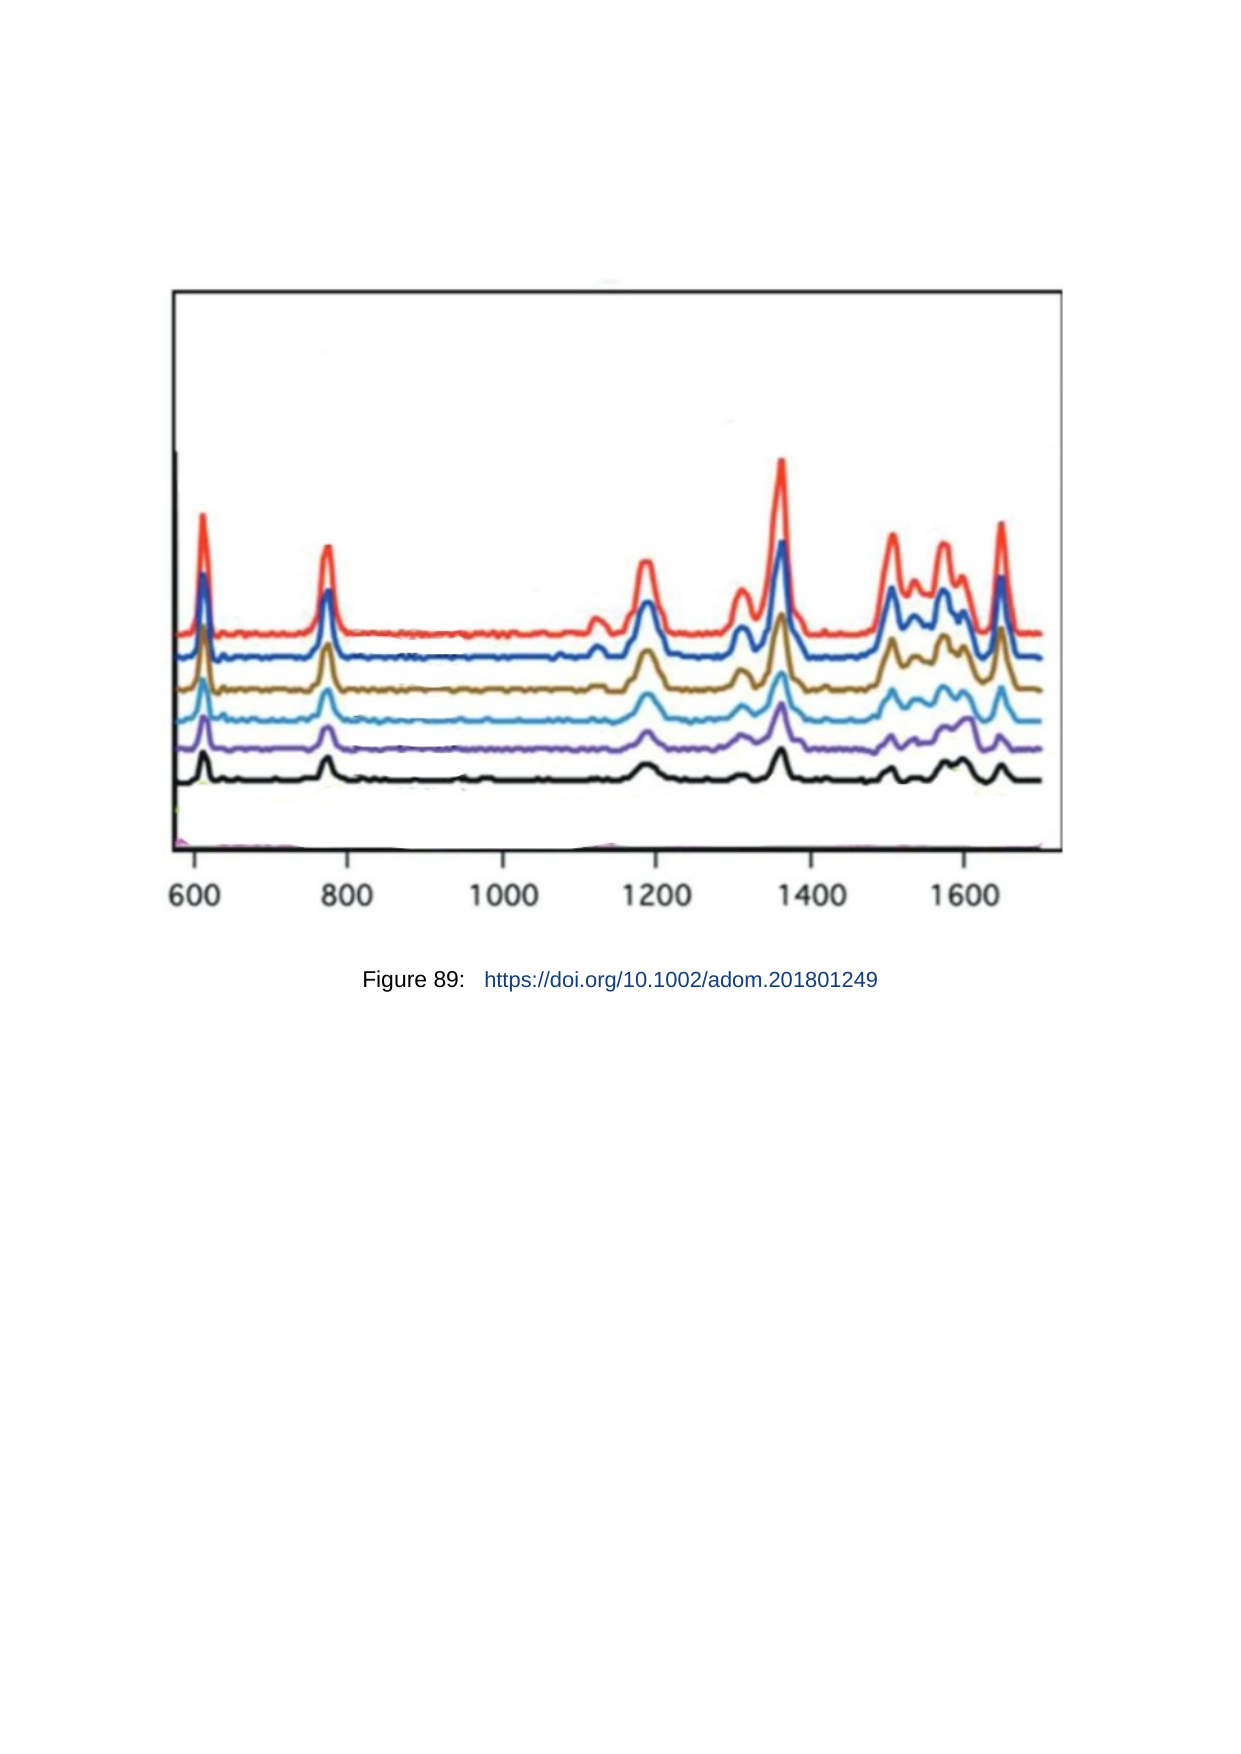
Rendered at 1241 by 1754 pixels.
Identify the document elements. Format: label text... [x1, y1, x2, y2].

picture [150, 252, 1091, 928]
text Figure 89:: https://doi.org/10.1002/adom.201801249 [150, 966, 478, 992]
text Figure 89:: https://doi.org/10.1002/adom.201801249 [484, 966, 1090, 992]
